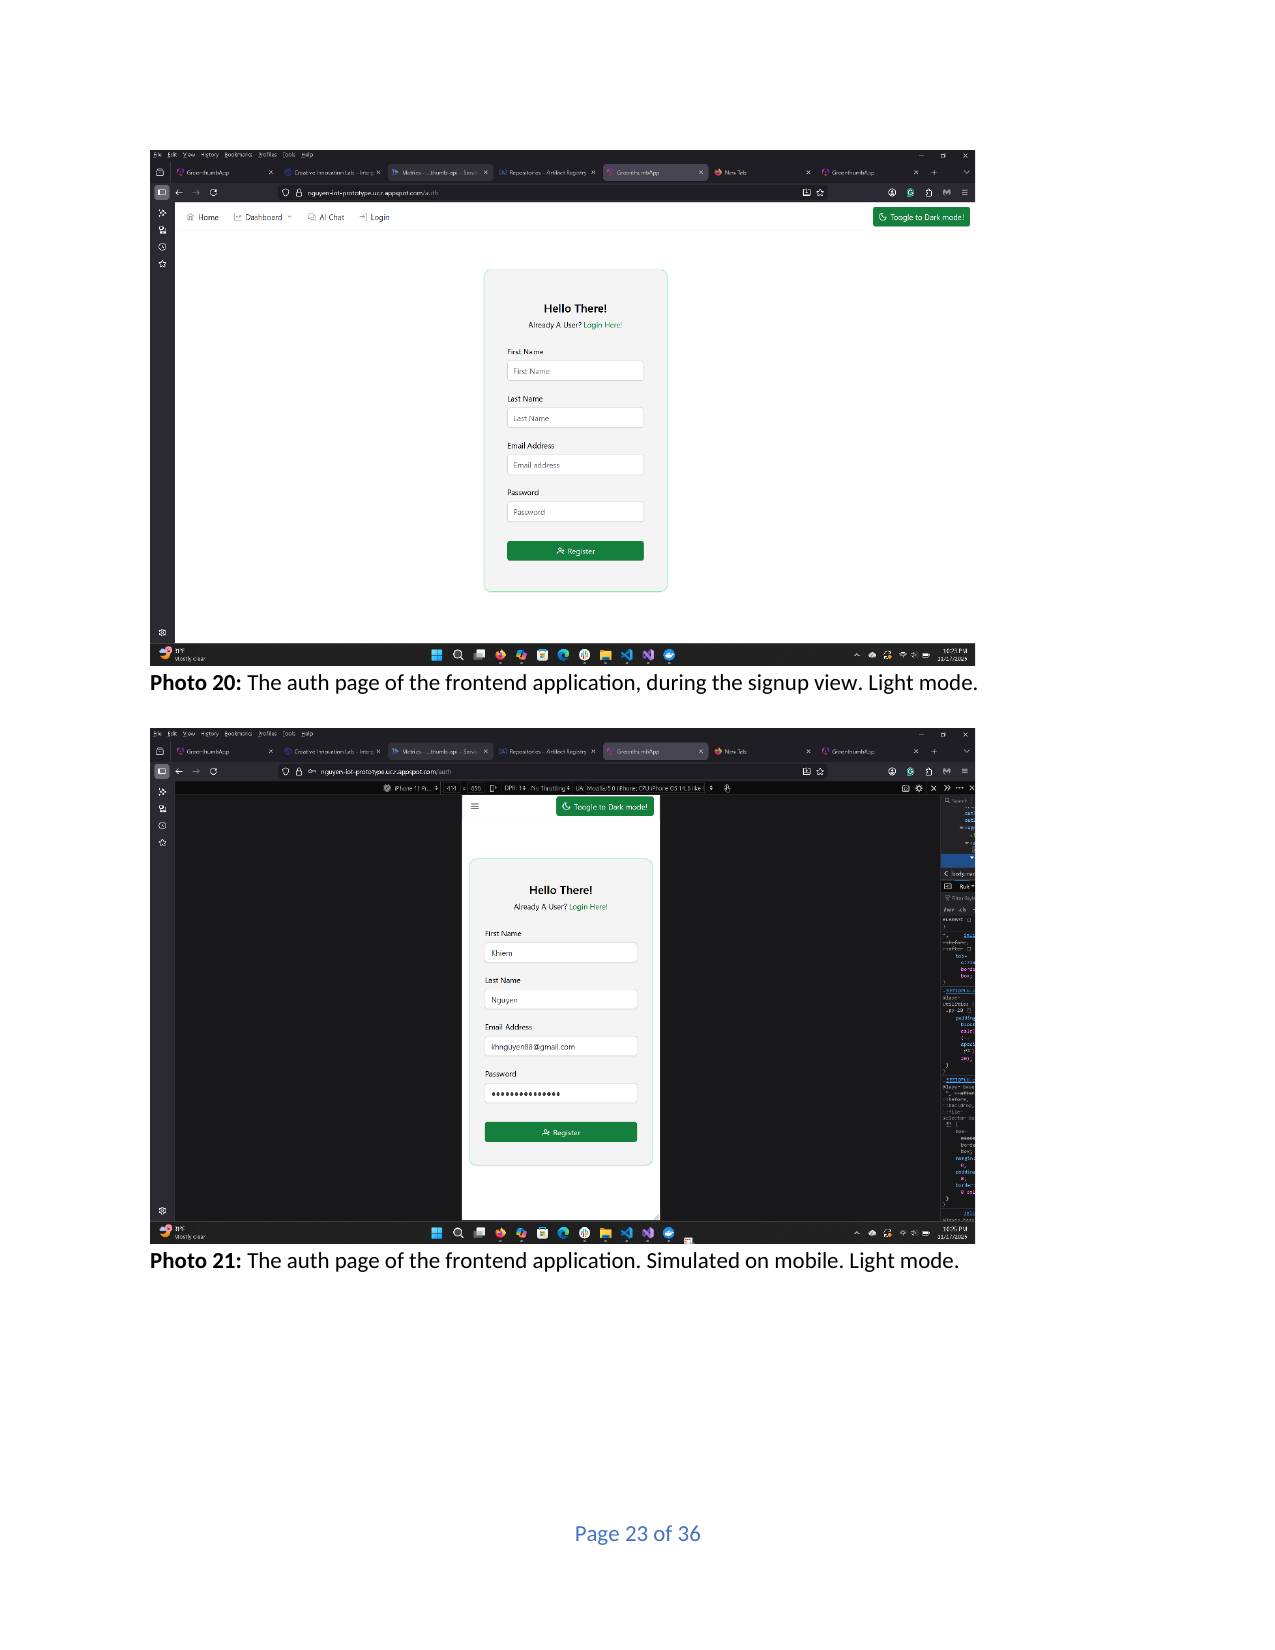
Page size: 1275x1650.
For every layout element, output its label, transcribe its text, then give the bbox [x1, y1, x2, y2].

text Photo 20: The auth page of the frontend application, during the signup view. Light mode. [150, 668, 1125, 696]
picture [150, 728, 976, 1244]
text Photo 21: The auth page of the frontend application. Simulated on mobile. Light mode. [150, 1246, 1125, 1274]
picture [150, 150, 976, 666]
